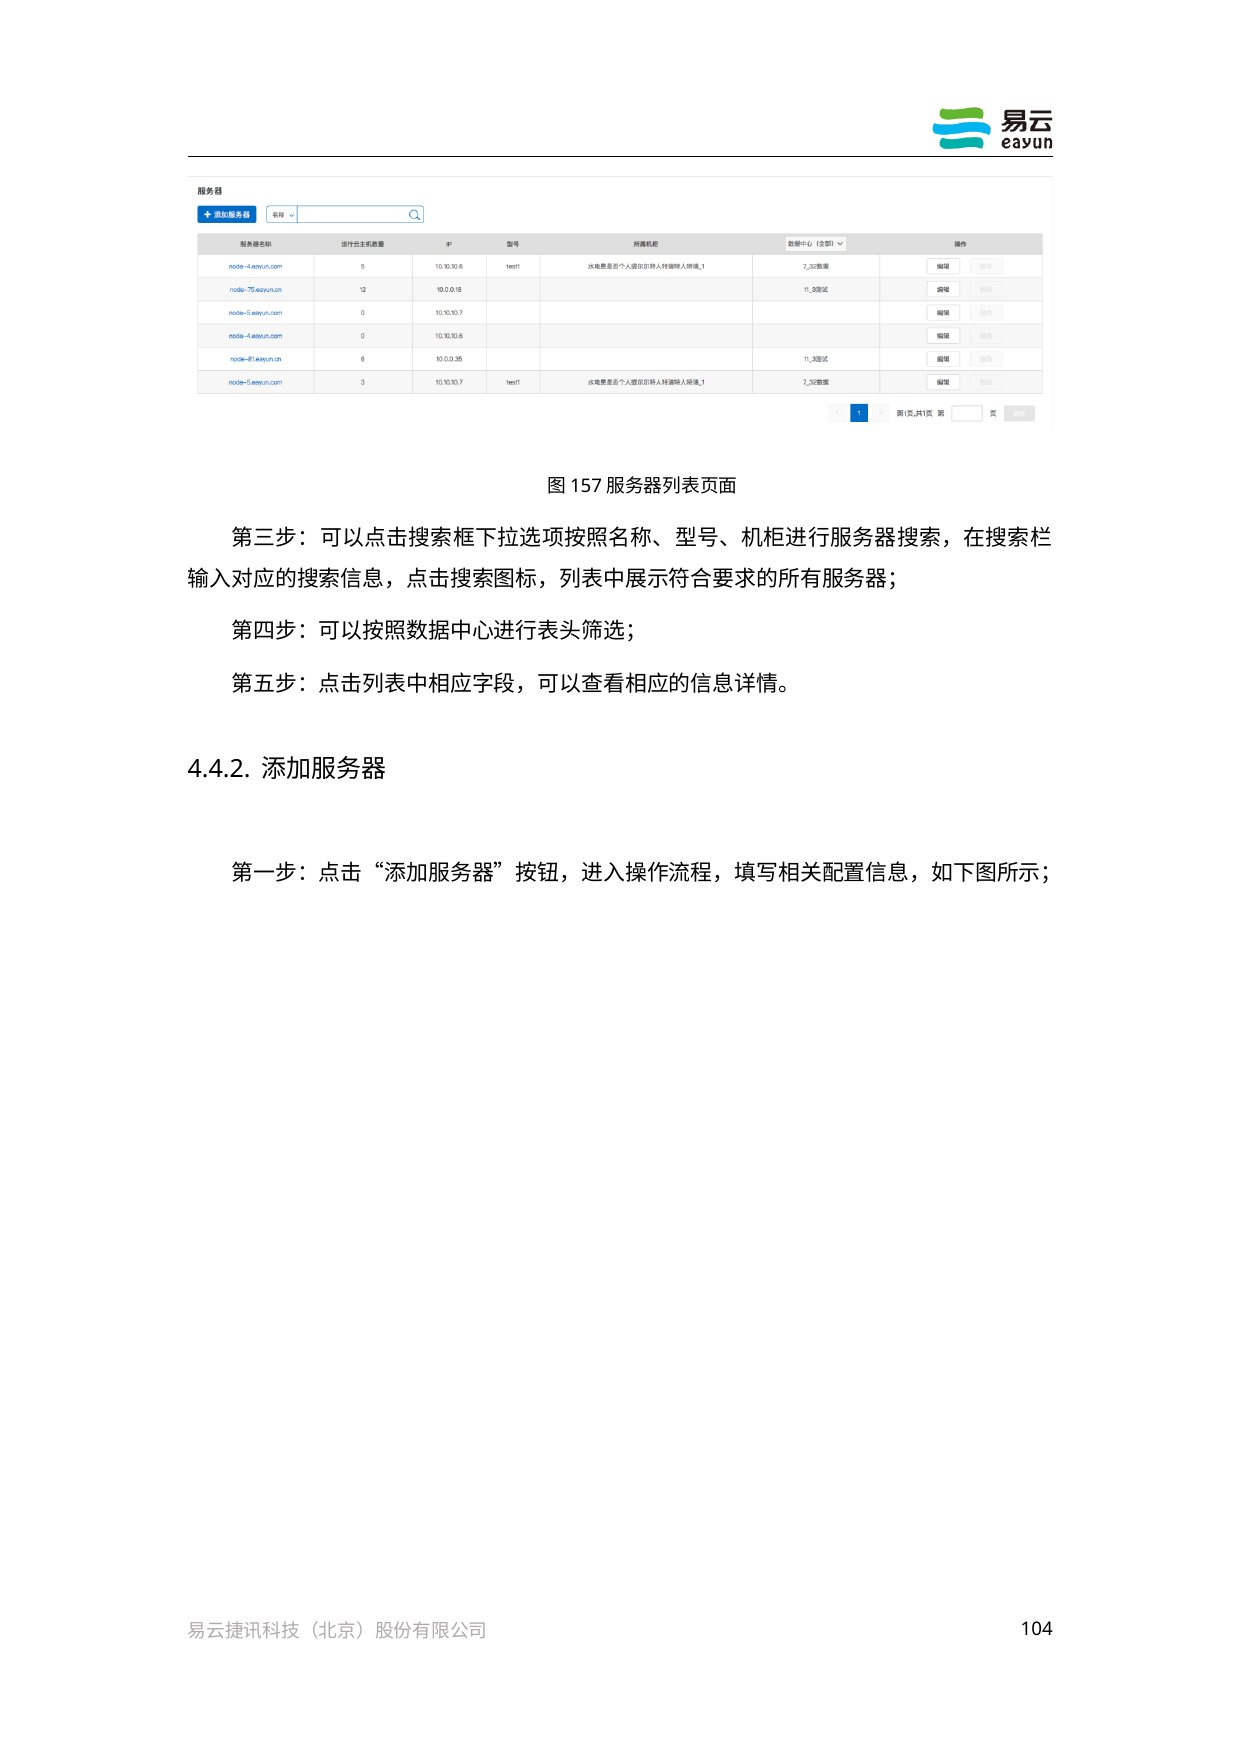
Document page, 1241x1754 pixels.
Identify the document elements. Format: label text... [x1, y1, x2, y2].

picture [932, 97, 1053, 156]
text 第三步：可以点击搜索框下拉选项按照名称、型号、机柜进行服务器搜索，在搜索栏输入对应的搜索信息，点击搜索图标，列表中展示符合要求的所有服务器； [187, 519, 1053, 593]
text 第五步：点击列表中相应字段，可以查看相应的信息详情。 [187, 665, 1053, 699]
text 图 157 服务器列表页面 [187, 467, 1053, 501]
subtitle 添加服务器 [187, 732, 1053, 800]
text 第一步：点击“添加服务器”按钮，进入操作流程，填写相关配置信息，如下图所示； [187, 854, 1053, 888]
picture [187, 176, 1053, 432]
text 第四步：可以按照数据中心进行表头筛选； [187, 612, 1053, 646]
